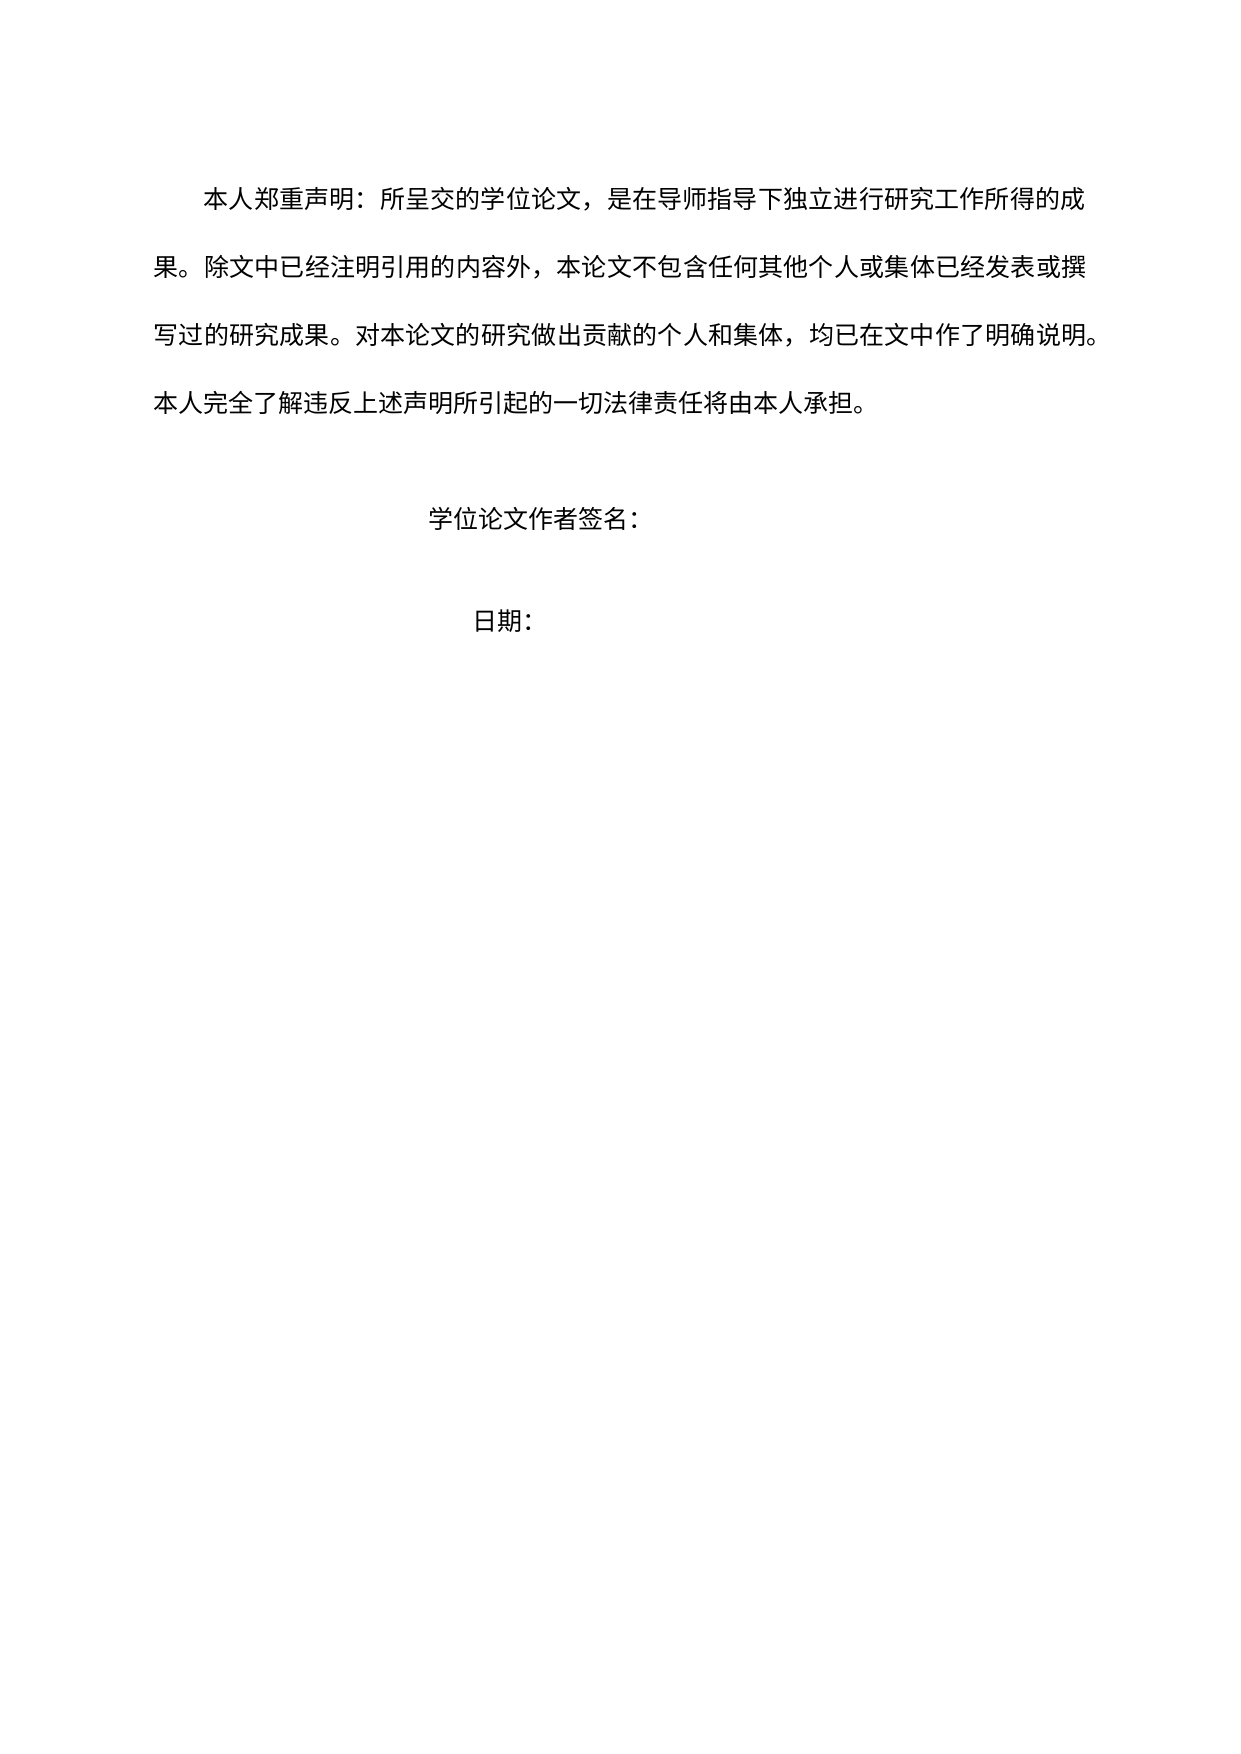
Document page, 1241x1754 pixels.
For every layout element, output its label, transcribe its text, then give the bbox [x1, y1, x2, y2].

text 学位论文作者签名： [153, 484, 1087, 552]
text 本人郑重声明：所呈交的学位论文，是在导师指导下独立进行研究工作所得的成果。除文中已经注明引用的内容外，本论文不包含任何其他个人或集体已经发表或撰写过的研究成果。对本论文的研究做出贡献的个人和集体，均已在文中作了明确说明。本人完全了解违反上述声明所引起的一切法律责任将由本人承担。 [153, 164, 1087, 436]
text 日期： [153, 586, 1087, 654]
